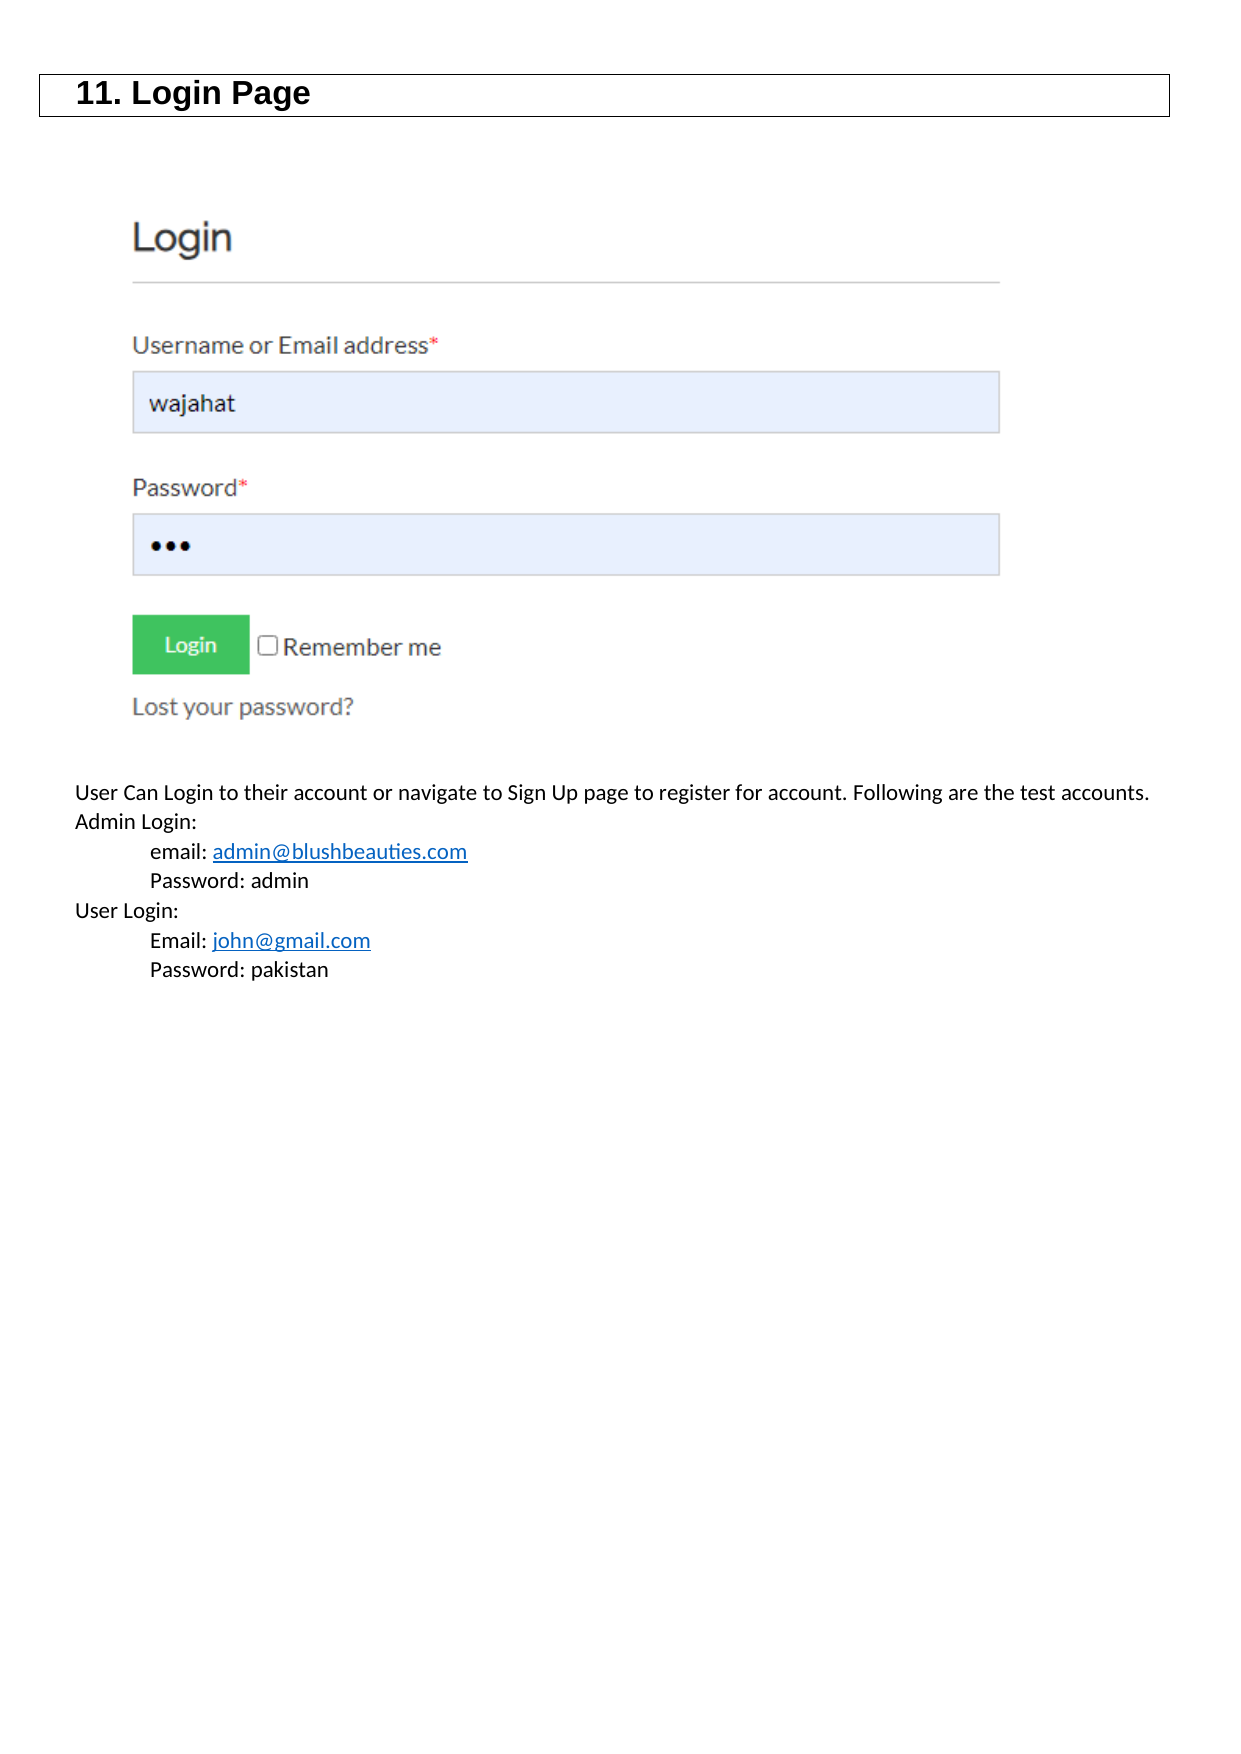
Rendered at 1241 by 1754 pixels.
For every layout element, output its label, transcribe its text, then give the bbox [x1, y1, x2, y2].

text Admin Login: [75, 807, 1180, 836]
text email: admin@blushbeauties.com Password: admin [150, 837, 469, 894]
text User Login: [75, 896, 1180, 924]
text Email: john@gmail.com Password: pakistan [150, 926, 373, 983]
picture [75, 124, 1019, 781]
text User Can Login to their account or navigate to Sign Up page to register for account. Following are the test accounts. [75, 780, 1180, 806]
